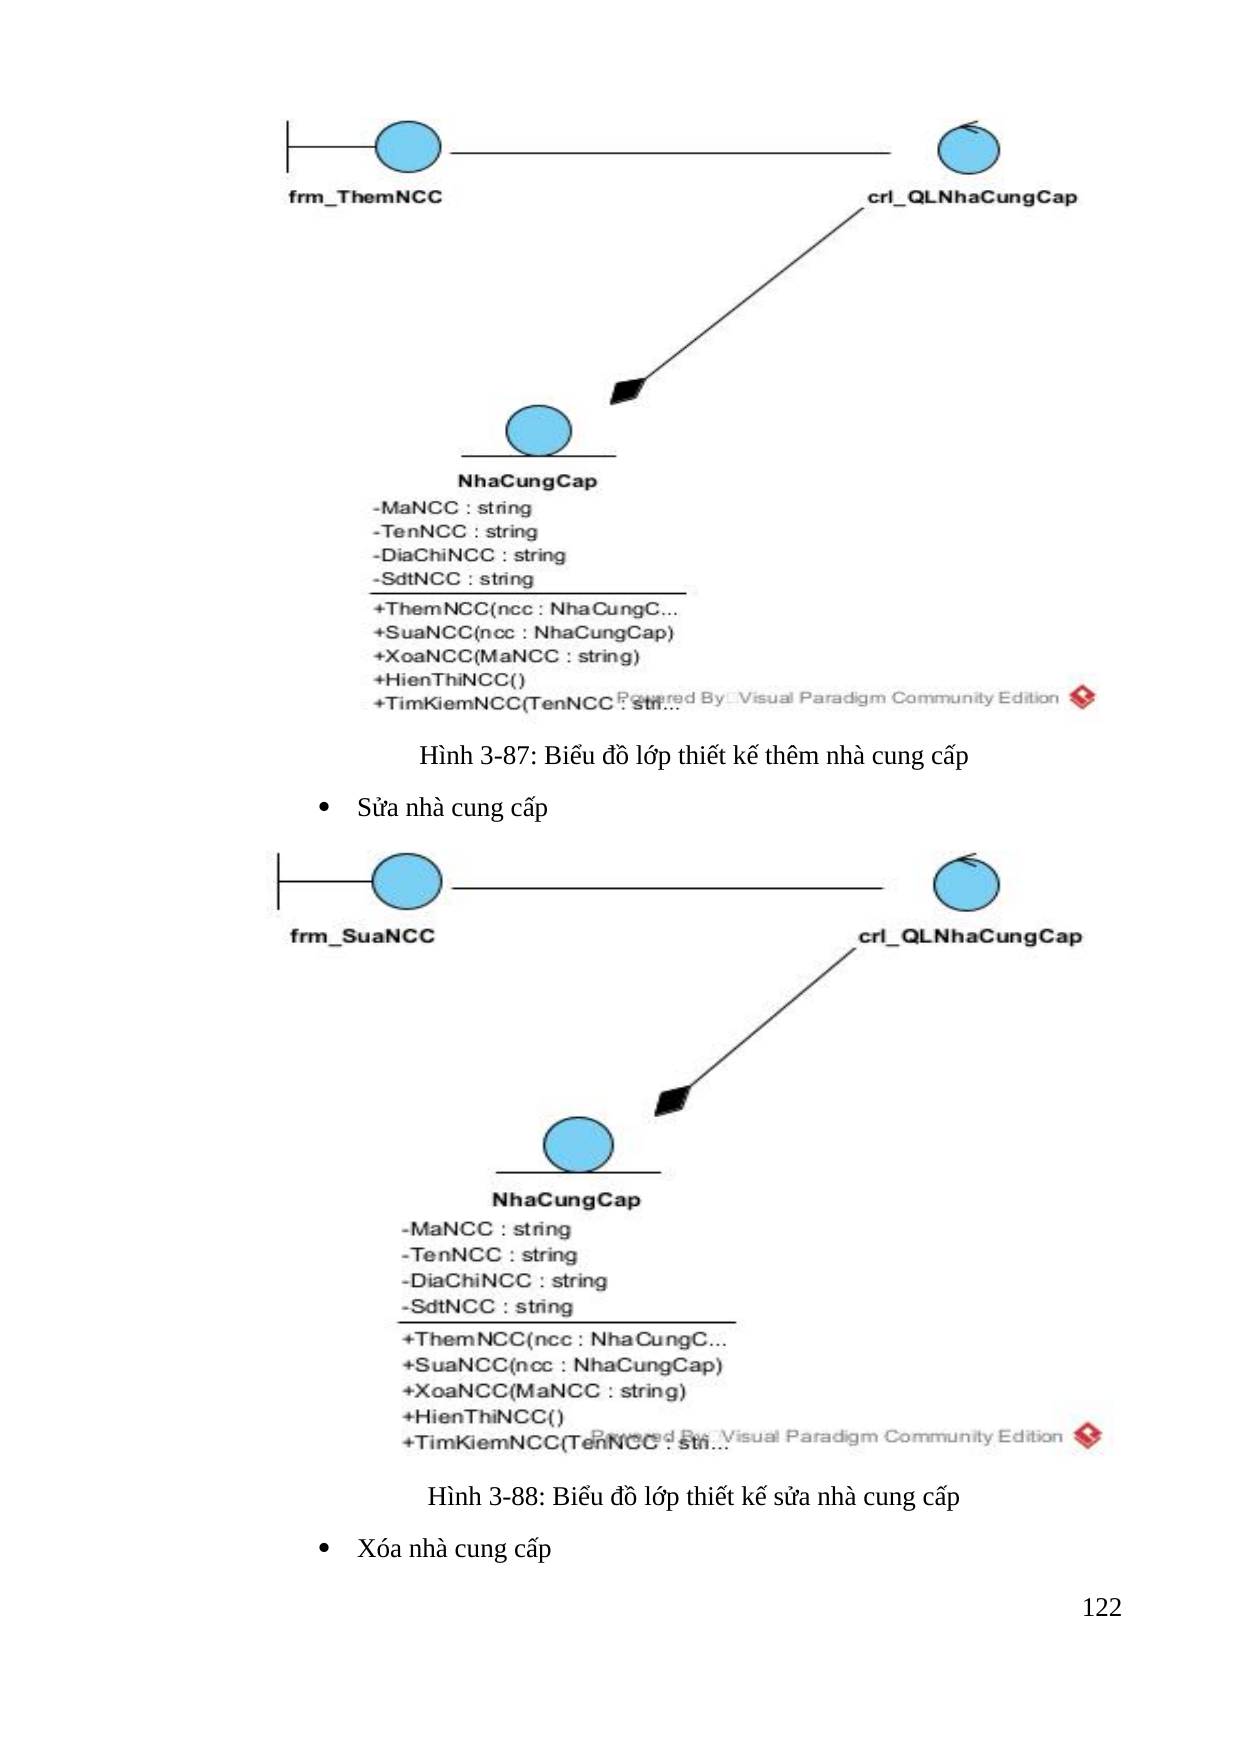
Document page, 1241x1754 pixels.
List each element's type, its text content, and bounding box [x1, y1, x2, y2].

picture [265, 118, 1107, 724]
list Xóa nhà cung cấp [319, 1532, 1122, 1563]
list Sửa nhà cung cấp [319, 791, 1122, 823]
picture [265, 850, 1114, 1465]
